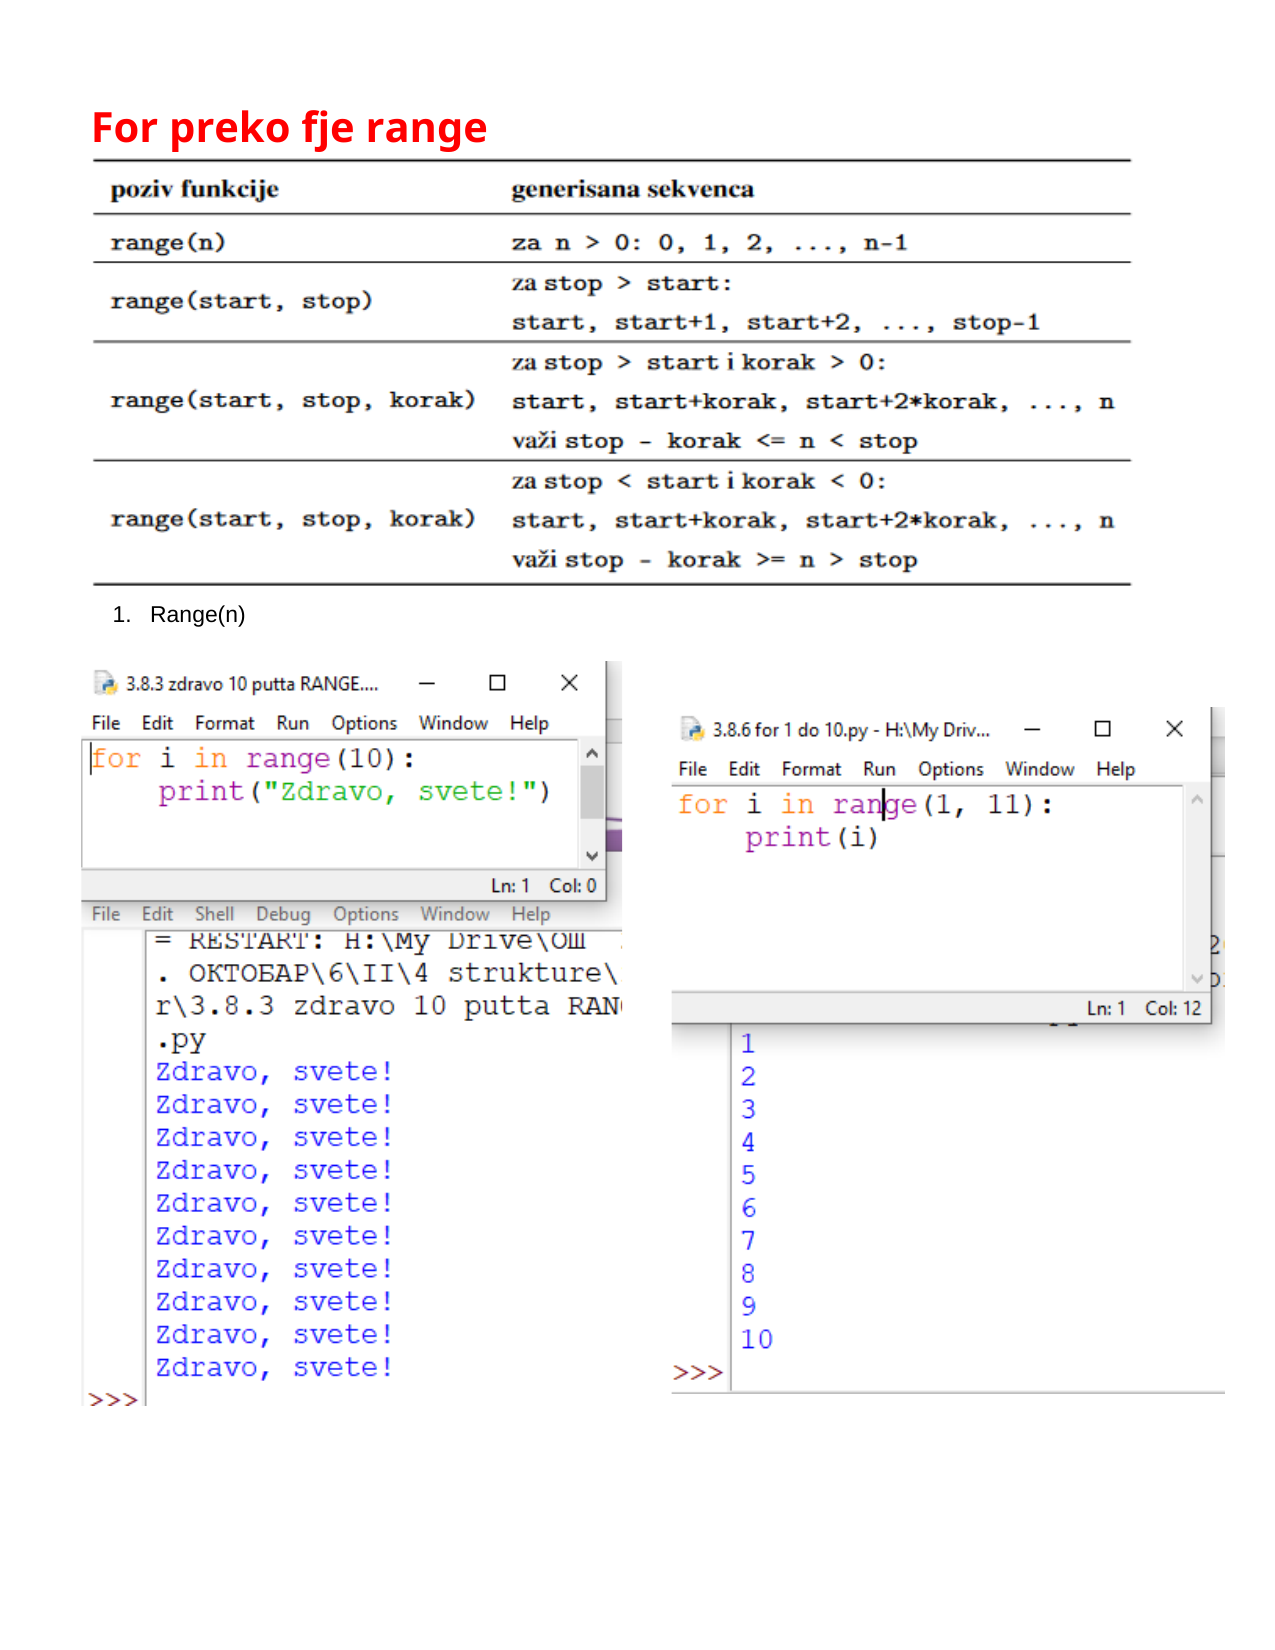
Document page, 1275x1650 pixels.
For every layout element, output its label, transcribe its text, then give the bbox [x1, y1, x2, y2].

picture [81, 661, 623, 1406]
list Range(n) [112, 601, 1200, 627]
picture [671, 707, 1225, 1394]
picture [75, 148, 1173, 598]
